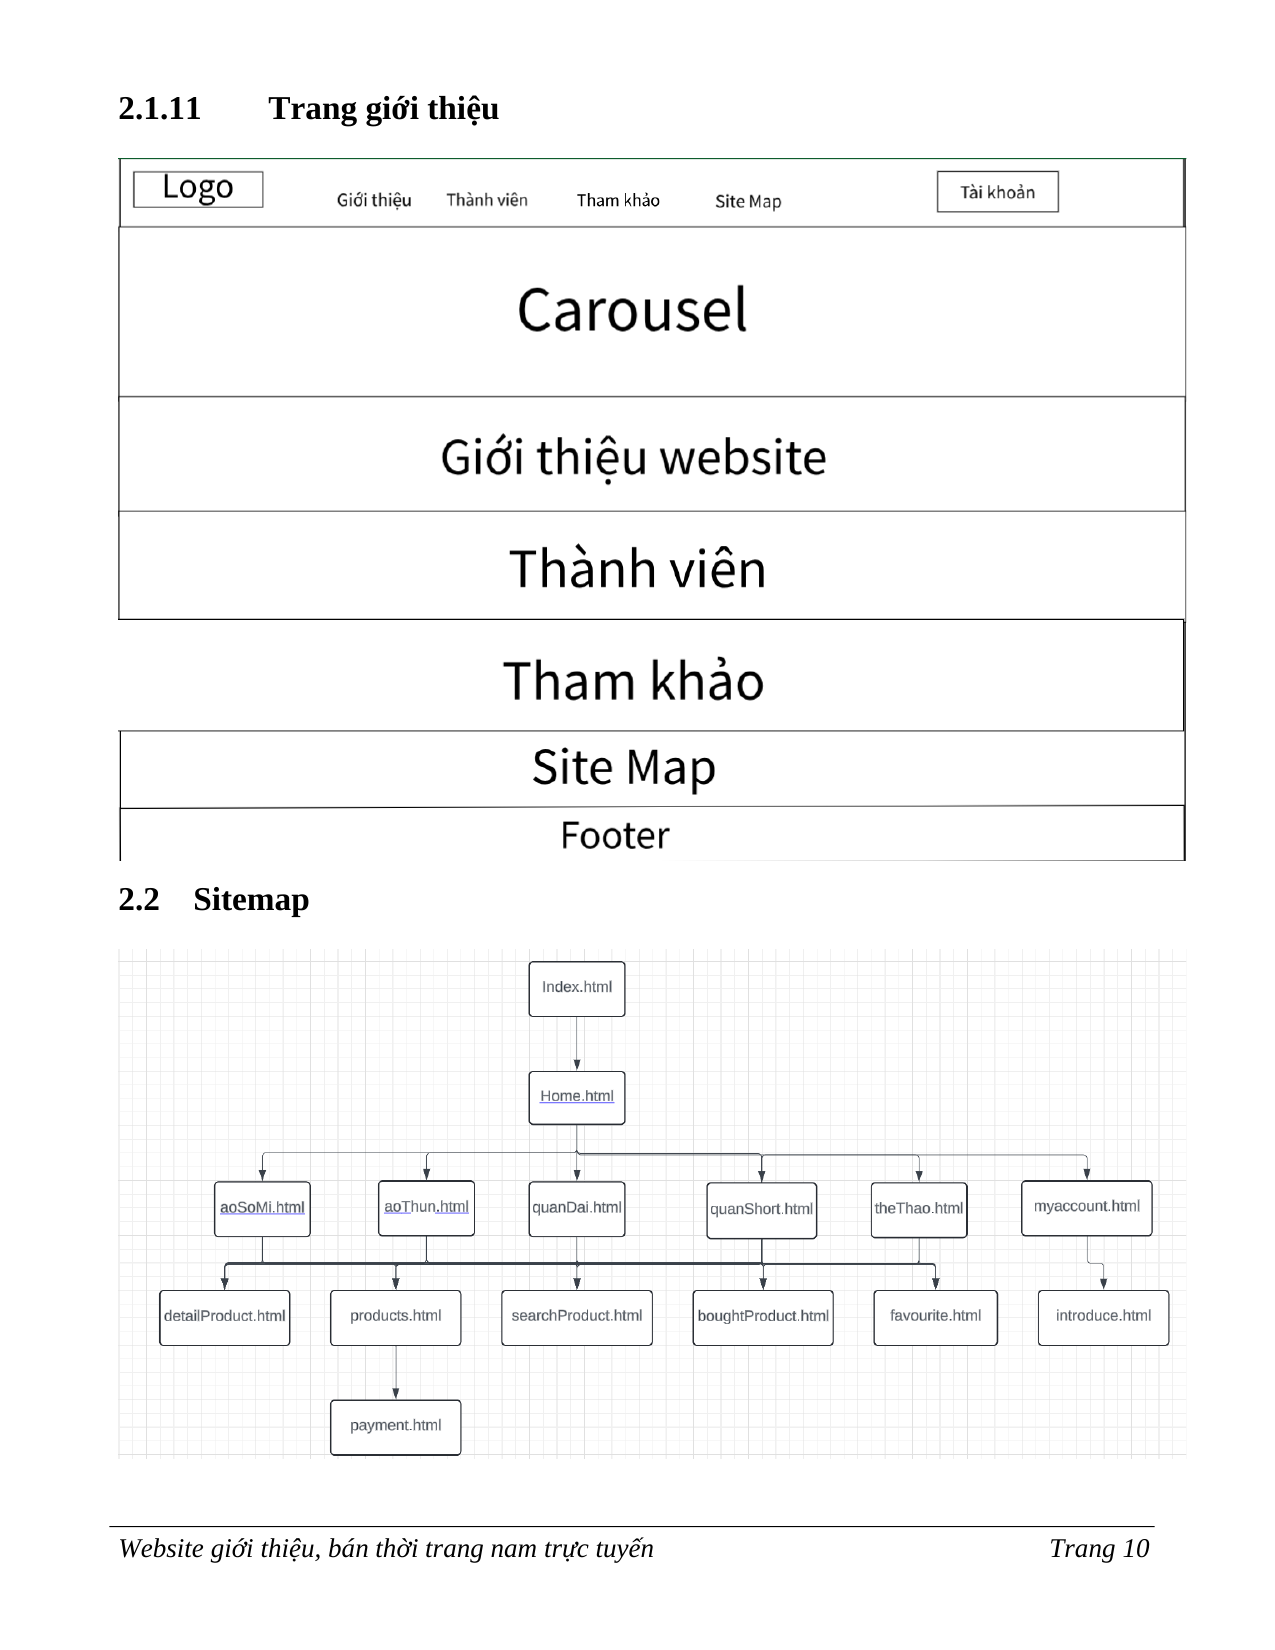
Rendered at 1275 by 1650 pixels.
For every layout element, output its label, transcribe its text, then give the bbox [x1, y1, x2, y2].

subtitle Trang giới thiệu [118, 89, 1186, 127]
subtitle Sitemap [118, 879, 1186, 918]
picture [118, 158, 1187, 861]
picture [118, 949, 1187, 1459]
